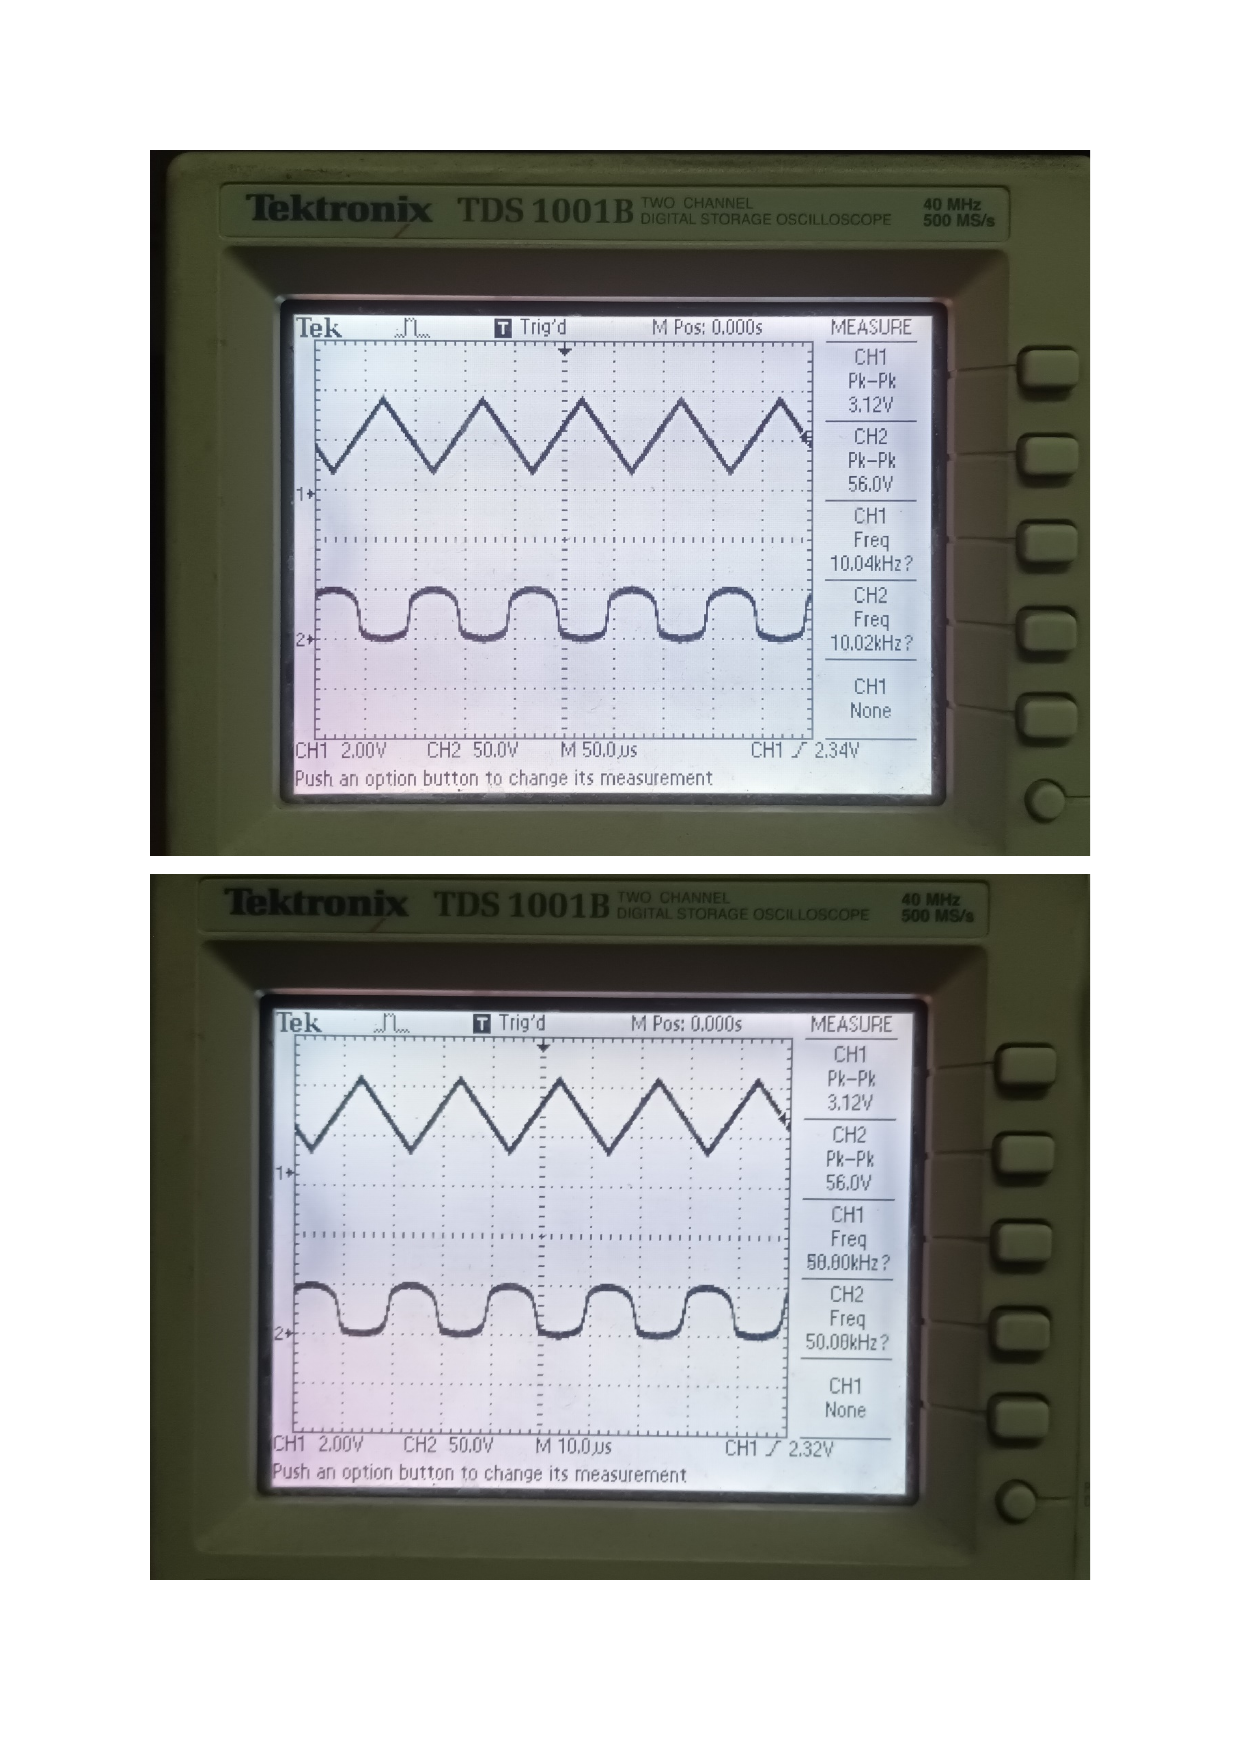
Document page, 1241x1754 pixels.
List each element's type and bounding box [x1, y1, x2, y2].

picture [150, 874, 1091, 1580]
picture [150, 150, 1091, 856]
